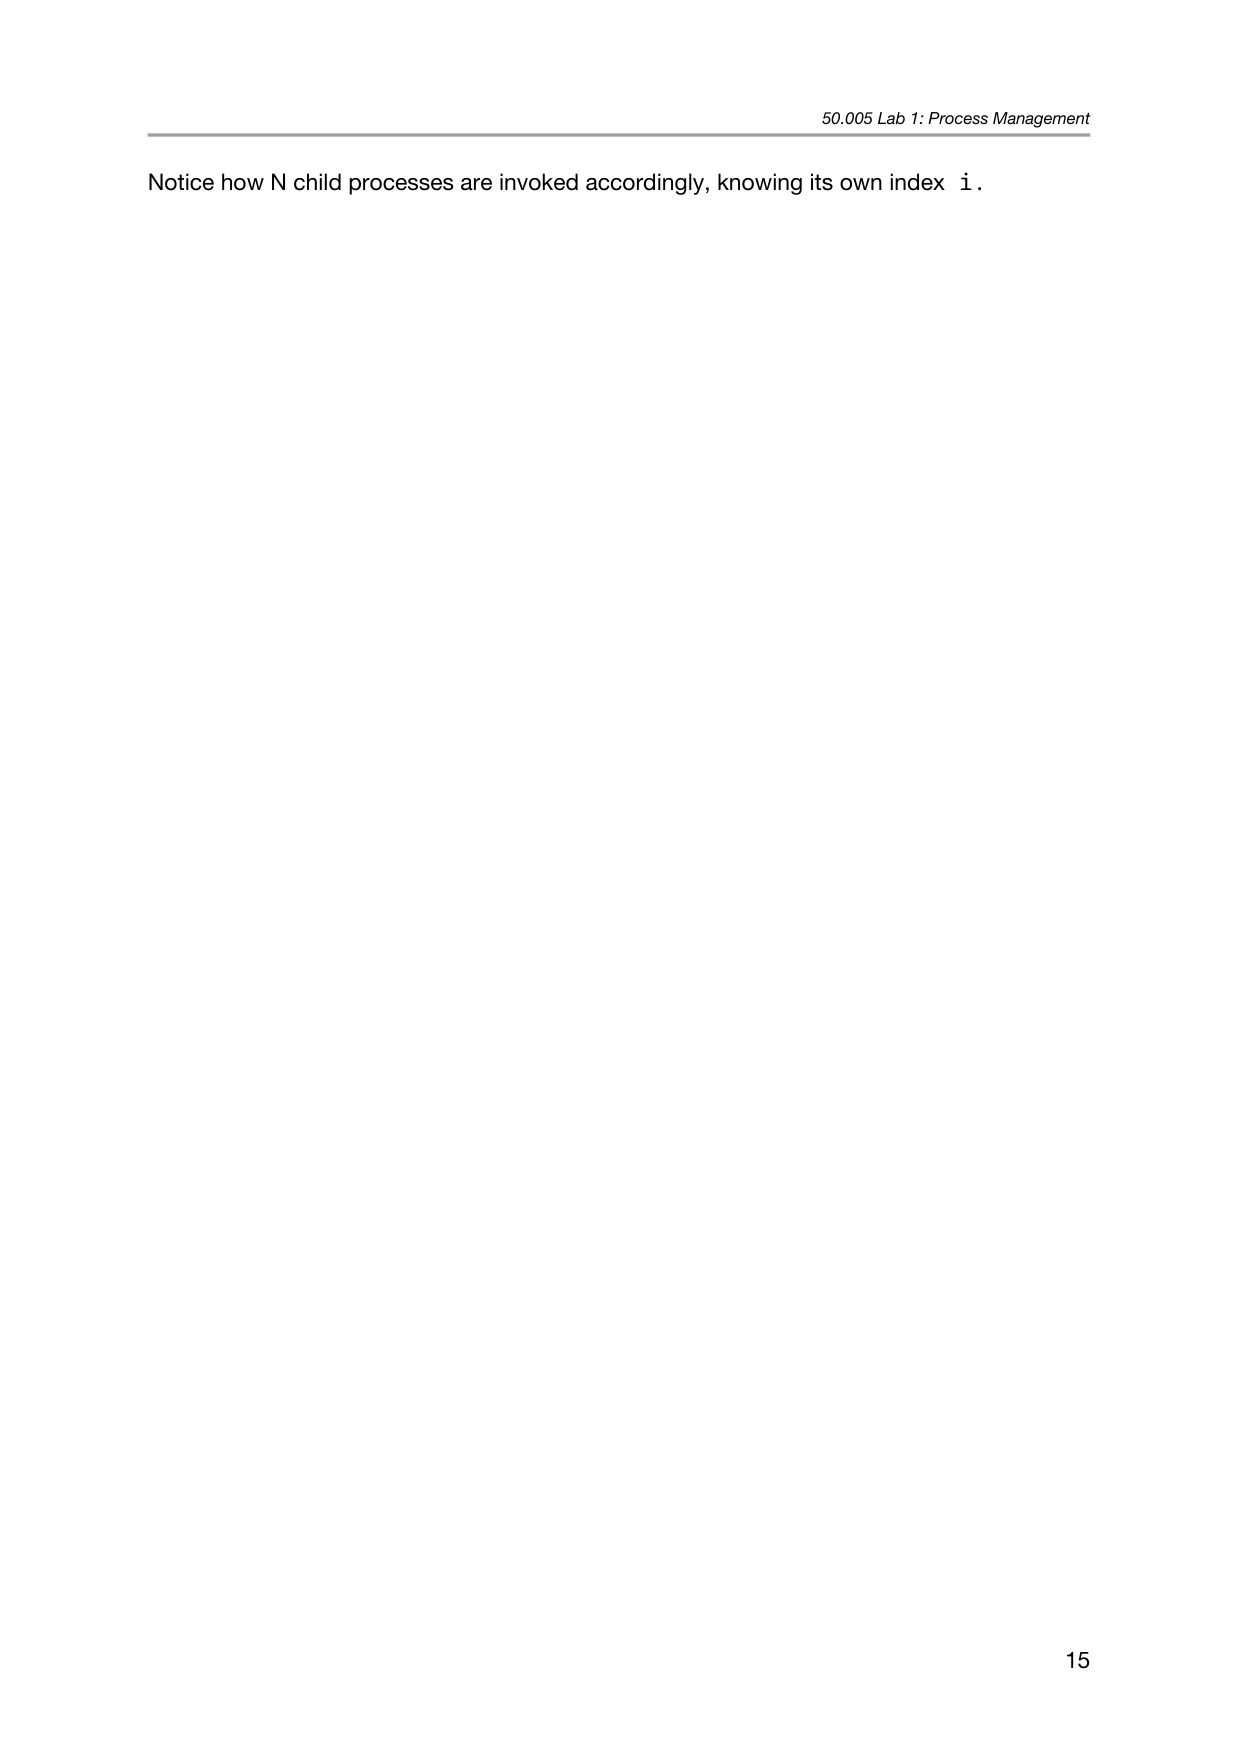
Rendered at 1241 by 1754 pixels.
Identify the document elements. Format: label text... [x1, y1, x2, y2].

text Notice how N child processes are invoked accordingly, knowing its own index i. [148, 166, 1090, 197]
